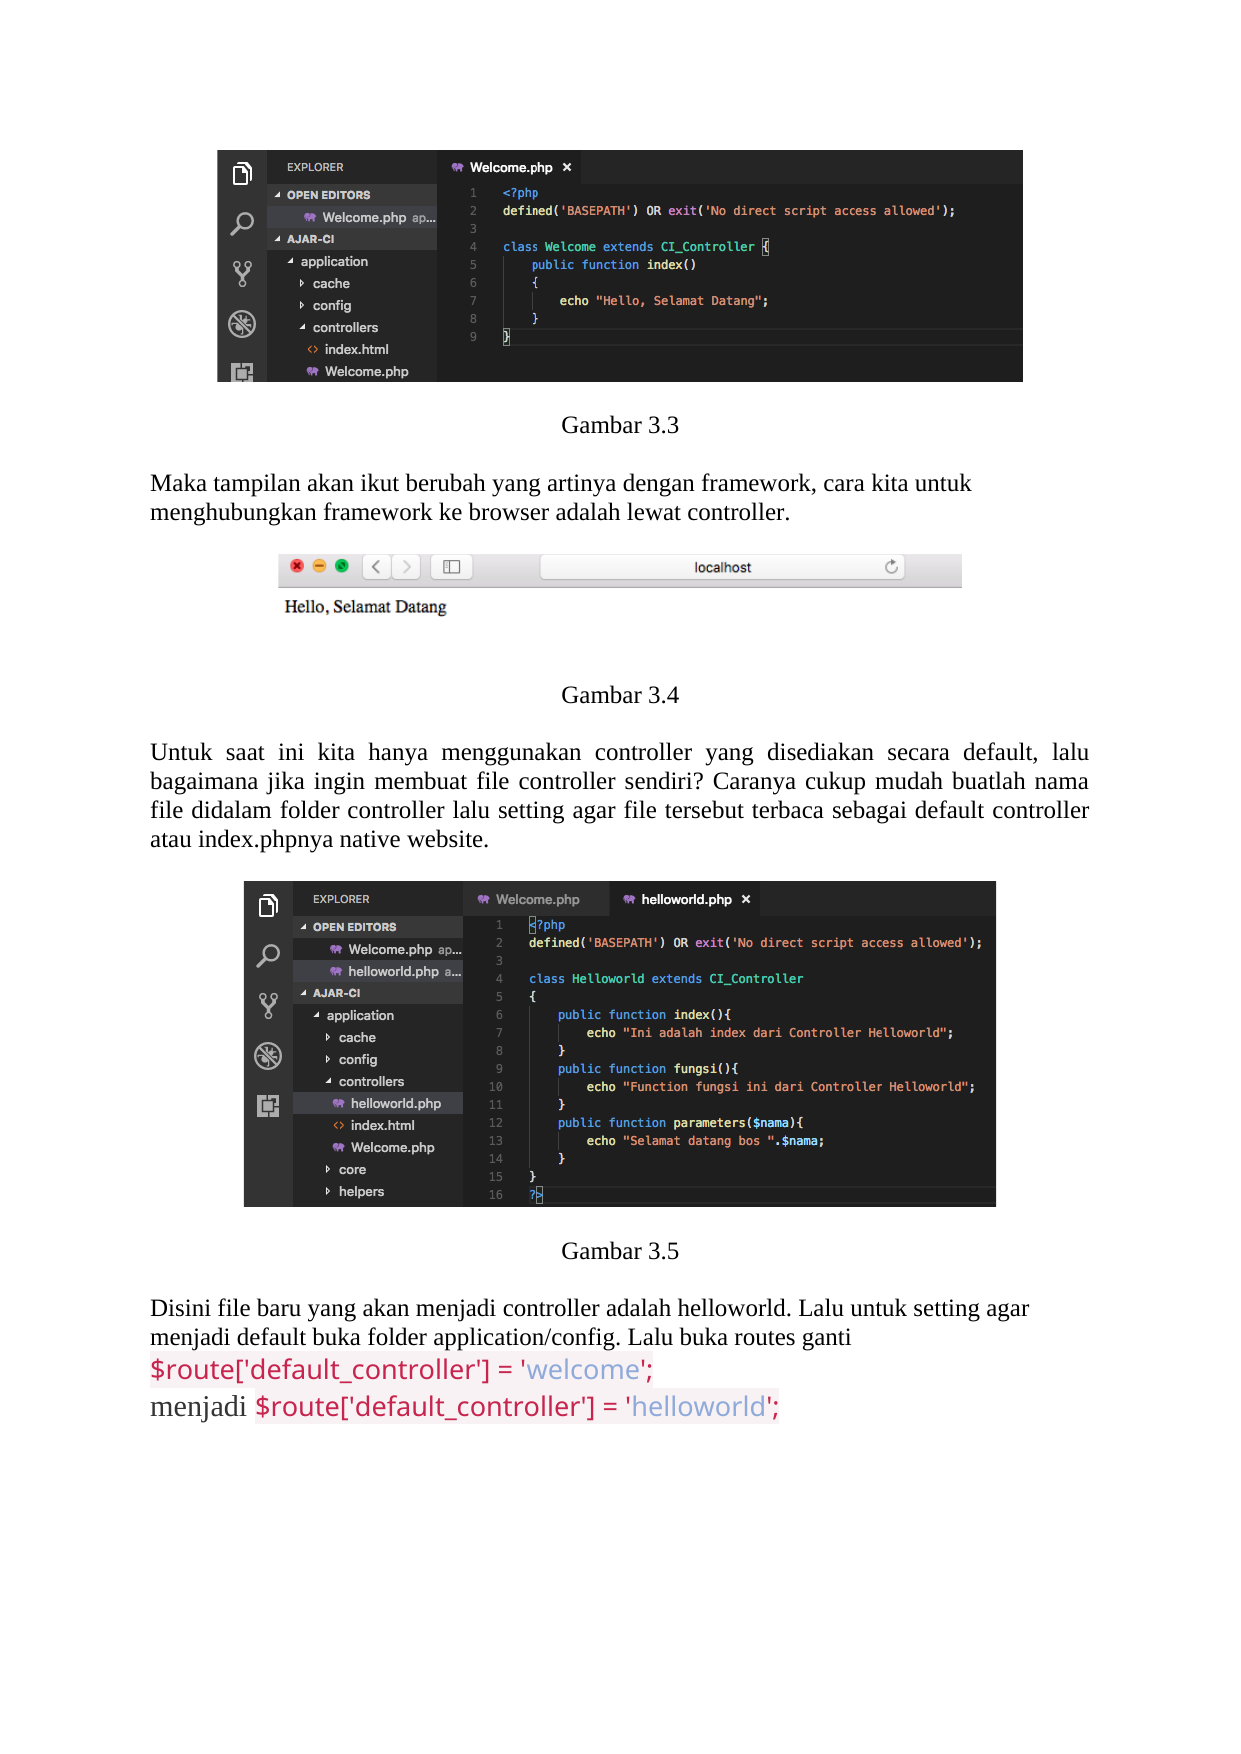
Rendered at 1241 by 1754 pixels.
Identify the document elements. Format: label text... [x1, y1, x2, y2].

picture [278, 554, 962, 681]
text Gambar 3.4 [150, 680, 1090, 709]
picture [243, 881, 997, 1207]
text Disini file baru yang akan menjadi controller adalah helloworld. Lalu untuk setting agar menjadi default buka folder application/config. Lalu buka routes ganti $route['default_controller'] = 'welcome'; menjadi $route['default_controller'] = 'helloworld'; [150, 1293, 1090, 1424]
picture [217, 150, 1023, 382]
text Gambar 3.3 [150, 411, 1090, 439]
text Untuk saat ini kita hanya menggunakan controller yang disediakan secara default, lalu bagaimana jika ingin membuat file controller sendiri? Caranya cukup mudah buatlah nama file didalam folder controller lalu setting agar file tersebut terbaca sebagai default controller atau index.phpnya native website. [150, 737, 1090, 852]
text Gambar 3.5 [150, 1236, 1090, 1264]
text Maka tampilan akan ikut berubah yang artinya dengan framework, cara kita untuk menghubungkan framework ke browser adalah lewat controller. [150, 468, 1090, 526]
